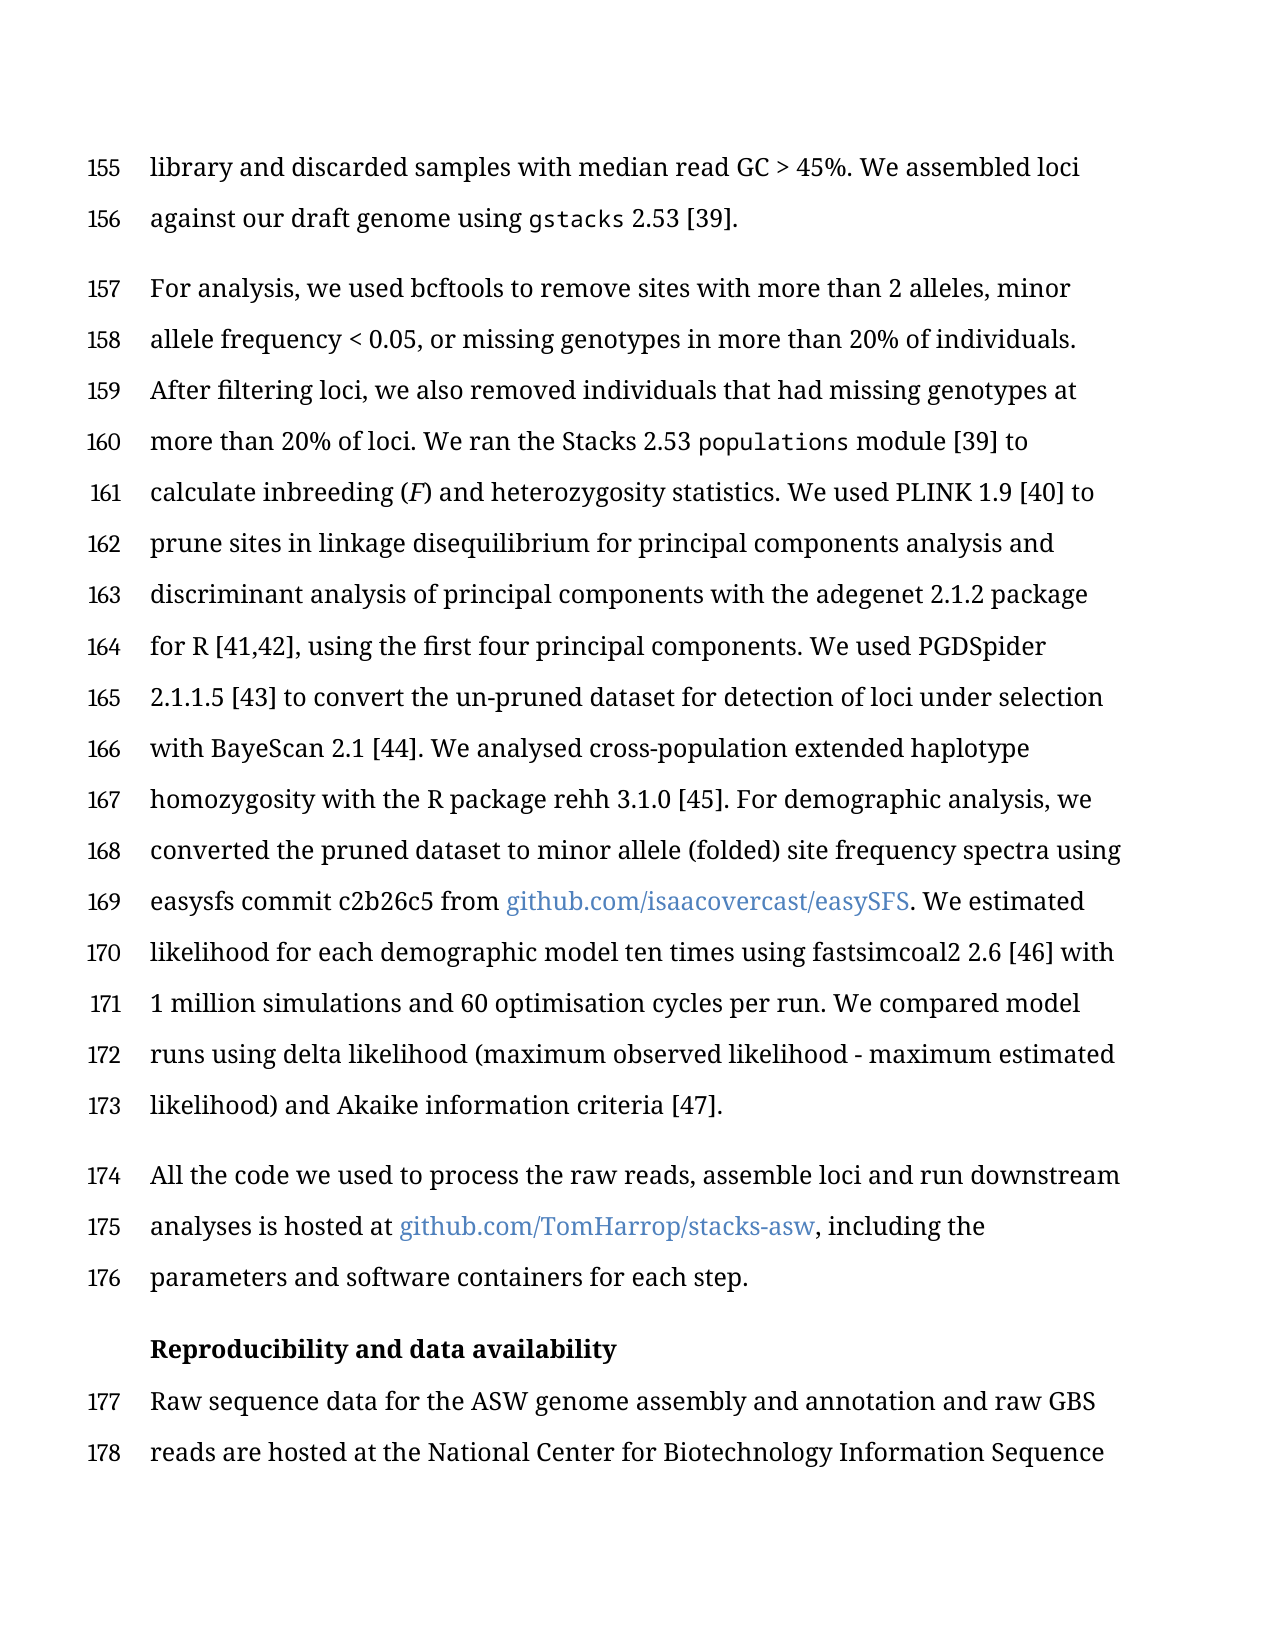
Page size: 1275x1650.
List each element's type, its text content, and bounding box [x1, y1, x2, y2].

subtitle Reproducibility and data availability [150, 1331, 1125, 1365]
text All the code we used to process the raw reads, assemble loci and run downstream analyses is hosted at github.com/TomHarrop/stacks-asw, including the parameters and software containers for each step. [150, 1157, 1125, 1293]
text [150, 150, 1125, 235]
text For analysis, we used bcftools to remove sites with more than 2 alleles, minor allele frequency < 0.05, or missing genotypes in more than 20% of individuals. After filtering loci, we also removed individuals that had missing genotypes at more than 20% of loci. We ran the Stacks 2.53 populations module [39] to calculate inbreeding (F) and heterozygosity statistics. We used PLINK 1.9 [40] to prune sites in linkage disequilibrium for principal components analysis and discriminant analysis of principal components with the adegenet 2.1.2 package for R [41,42], using the first four principal components. We used PGDSpider 2.1.1.5 [43] to convert the un-pruned dataset for detection of loci under selection with BayeScan 2.1 [44]. We analysed cross-population extended haplotype homozygosity with the R package rehh 3.1.0 [45]. For demographic analysis, we converted the pruned dataset to minor allele (folded) site frequency spectra using easysfs commit c2b26c5 from github.com/isaacovercast/easySFS. We estimated likelihood for each demographic model ten times using fastsimcoal2 2.6 [46] with 1 million simulations and 60 optimisation cycles per run. We compared model runs using delta likelihood (maximum observed likelihood - maximum estimated likelihood) and Akaike information criteria [47]. [150, 271, 1125, 1122]
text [150, 1384, 1125, 1469]
